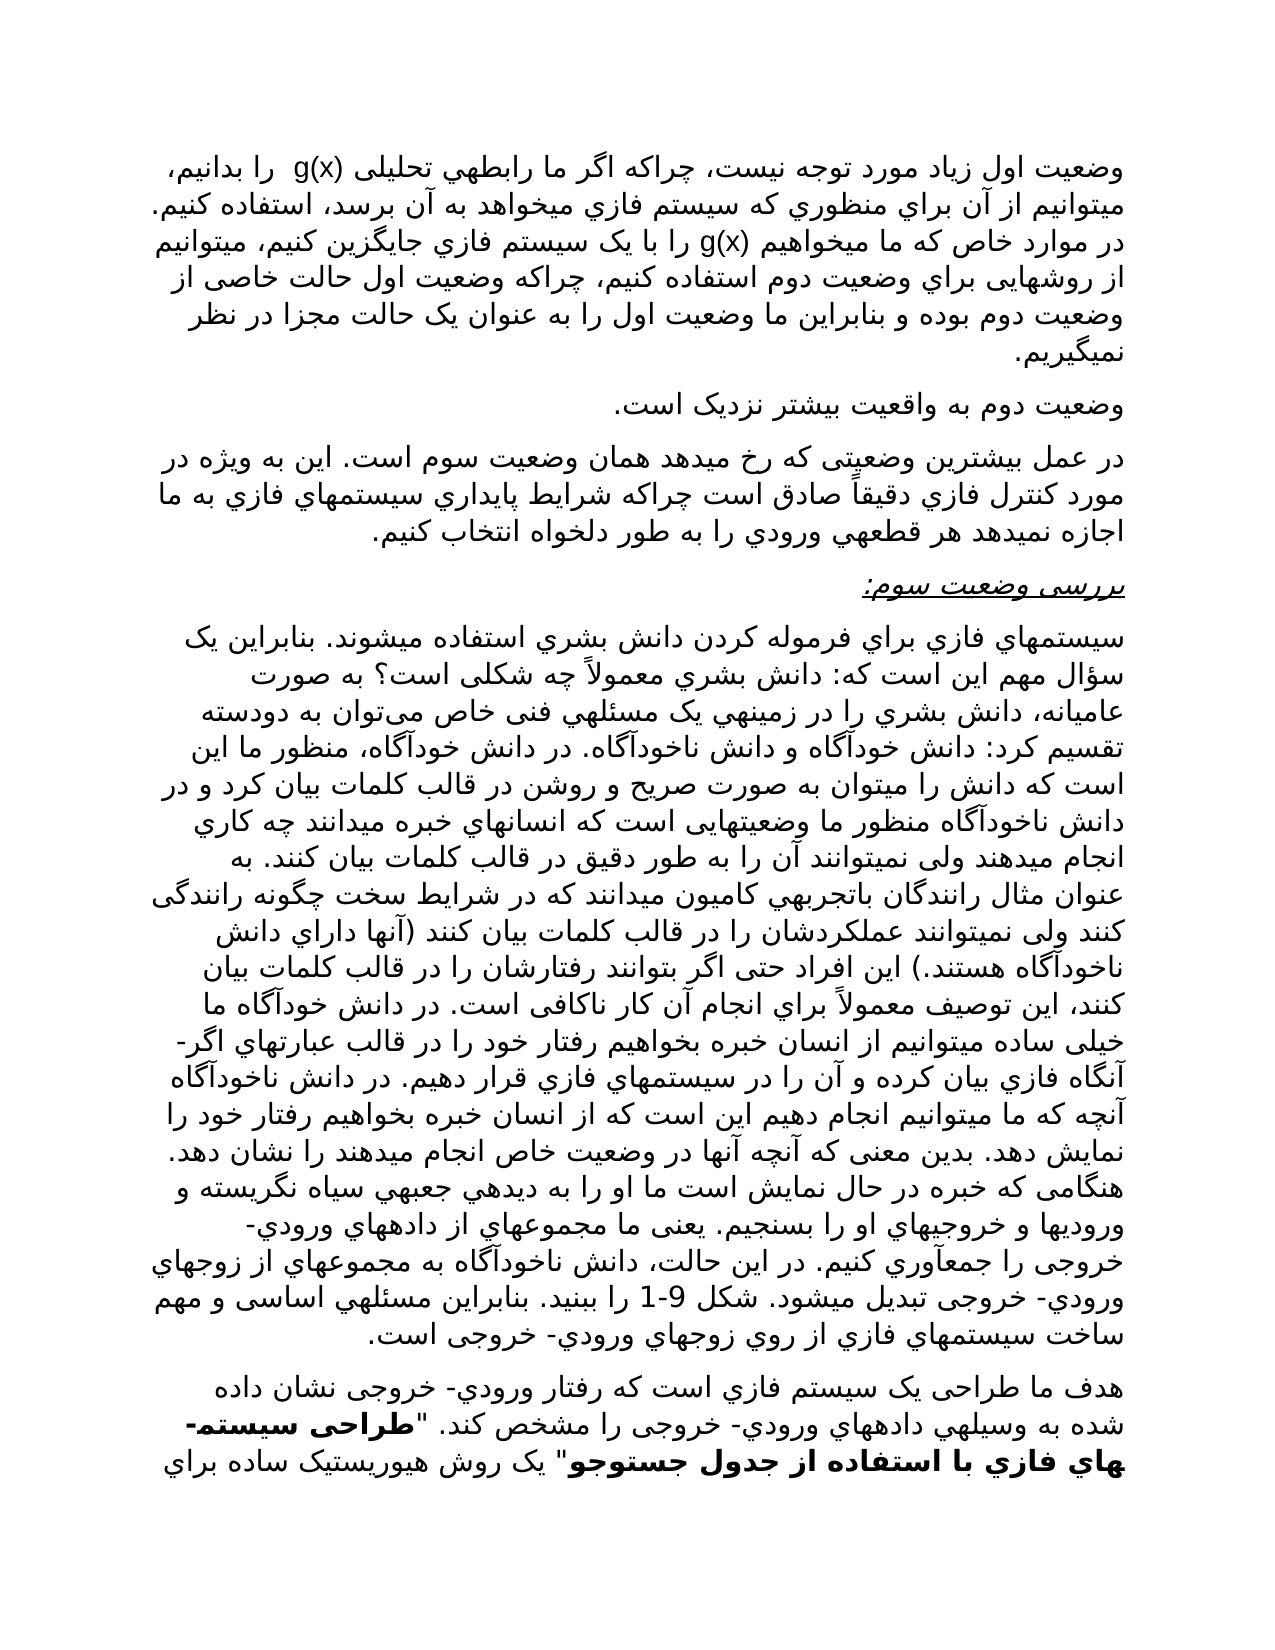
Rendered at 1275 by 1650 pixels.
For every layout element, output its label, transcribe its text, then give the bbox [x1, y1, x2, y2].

text سیستمهاي فازي براي فرموله کردن دانش بشري استفاده میشوند. بنابراین یک سؤال مهم این است که: دانش بشري معمولاً چه شکلی است؟ به صورت عامیانه، دانش بشري را در زمینهي یک مسئلهي فنی خاص می‌توان به دودسته تقسیم کرد: دانش خودآگاه و دانش ناخودآگاه. در دانش خودآگاه، منظور ما این است که دانش را میتوان به صورت صریح و روشن در قالب کلمات بیان کرد و در دانش ناخودآگاه منظور ما وضعیتهایی است که انسانهاي خبره میدانند چه کاري انجام میدهند ولی نمیتوانند آن را به طور دقیق در قالب کلمات بیان کنند. به عنوان مثال رانندگان باتجربهي کامیون میدانند که در شرایط سخت چگونه رانندگی کنند ولی نمیتوانند عملکردشان را در قالب کلمات بیان کنند (آنها داراي دانش ناخودآگاه هستند.) این افراد حتی اگر بتوانند رفتارشان را در قالب کلمات بیان کنند، این توصیف معمولاً براي انجام آن کار ناکافی است. در دانش خودآگاه ما خیلی ساده میتوانیم از انسان خبره بخواهیم رفتار خود را در قالب عبارتهاي اگر- آنگاه فازي بیان کرده و آن را در سیستمهاي فازي قرار دهیم. در دانش ناخودآگاه آنچه که ما میتوانیم انجام دهیم این است که از انسان خبره بخواهیم رفتار خود را نمایش دهد. بدین معنی که آنچه آنها در وضعیت خاص انجام میدهند را نشان دهد. هنگامی که خبره در حال نمایش است ما او را به دیدهي جعبهي سیاه نگریسته و وروديها و خروجیهاي او را بسنجیم. یعنی ما مجموعهاي از دادههاي ورودي- خروجی را جمعآوري کنیم. در این حالت، دانش ناخودآگاه به مجموعهاي از زوجهاي ورودي- خروجی تبدیل میشود. شکل 9-1 را ببنید. بنابراین مسئلهي اساسی و مهم ساخت سیستمهاي فازي از روي زوجهاي ورودي- خروجی است. [150, 621, 1125, 1351]
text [150, 1371, 1125, 1478]
text وضعیت دوم به واقعیت بیشتر نزدیک است. [150, 387, 1125, 421]
text وضعیت اول زیاد مورد توجه نیست، چراکه اگر ما رابطهي تحلیلی g(x) را بدانیم، میتوانیم از آن براي منظوري که سیستم فازي میخواهد به آن برسد، استفاده کنیم. در موارد خاص که ما میخواهیم g(x) را با یک سیستم فازي جایگزین کنیم، میتوانیم از روشهایی براي وضعیت دوم استفاده کنیم، چراکه وضعیت اول حالت خاصی از وضعیت دوم بوده و بنابراین ما وضعیت اول را به عنوان یک حالت مجزا در نظر نمیگیریم. [150, 150, 1125, 368]
text بررسی وضعیت سوم: [150, 567, 1125, 601]
text در عمل بیشترین وضعیتی که رخ میدهد همان وضعیت سوم است. این به ویژه در مورد کنترل فازي دقیقاً صادق است چراکه شرایط پایداري سیستمهاي فازي به ما اجازه نمیدهد هر قطعهي ورودي را به طور دلخواه انتخاب کنیم. [150, 441, 1125, 548]
